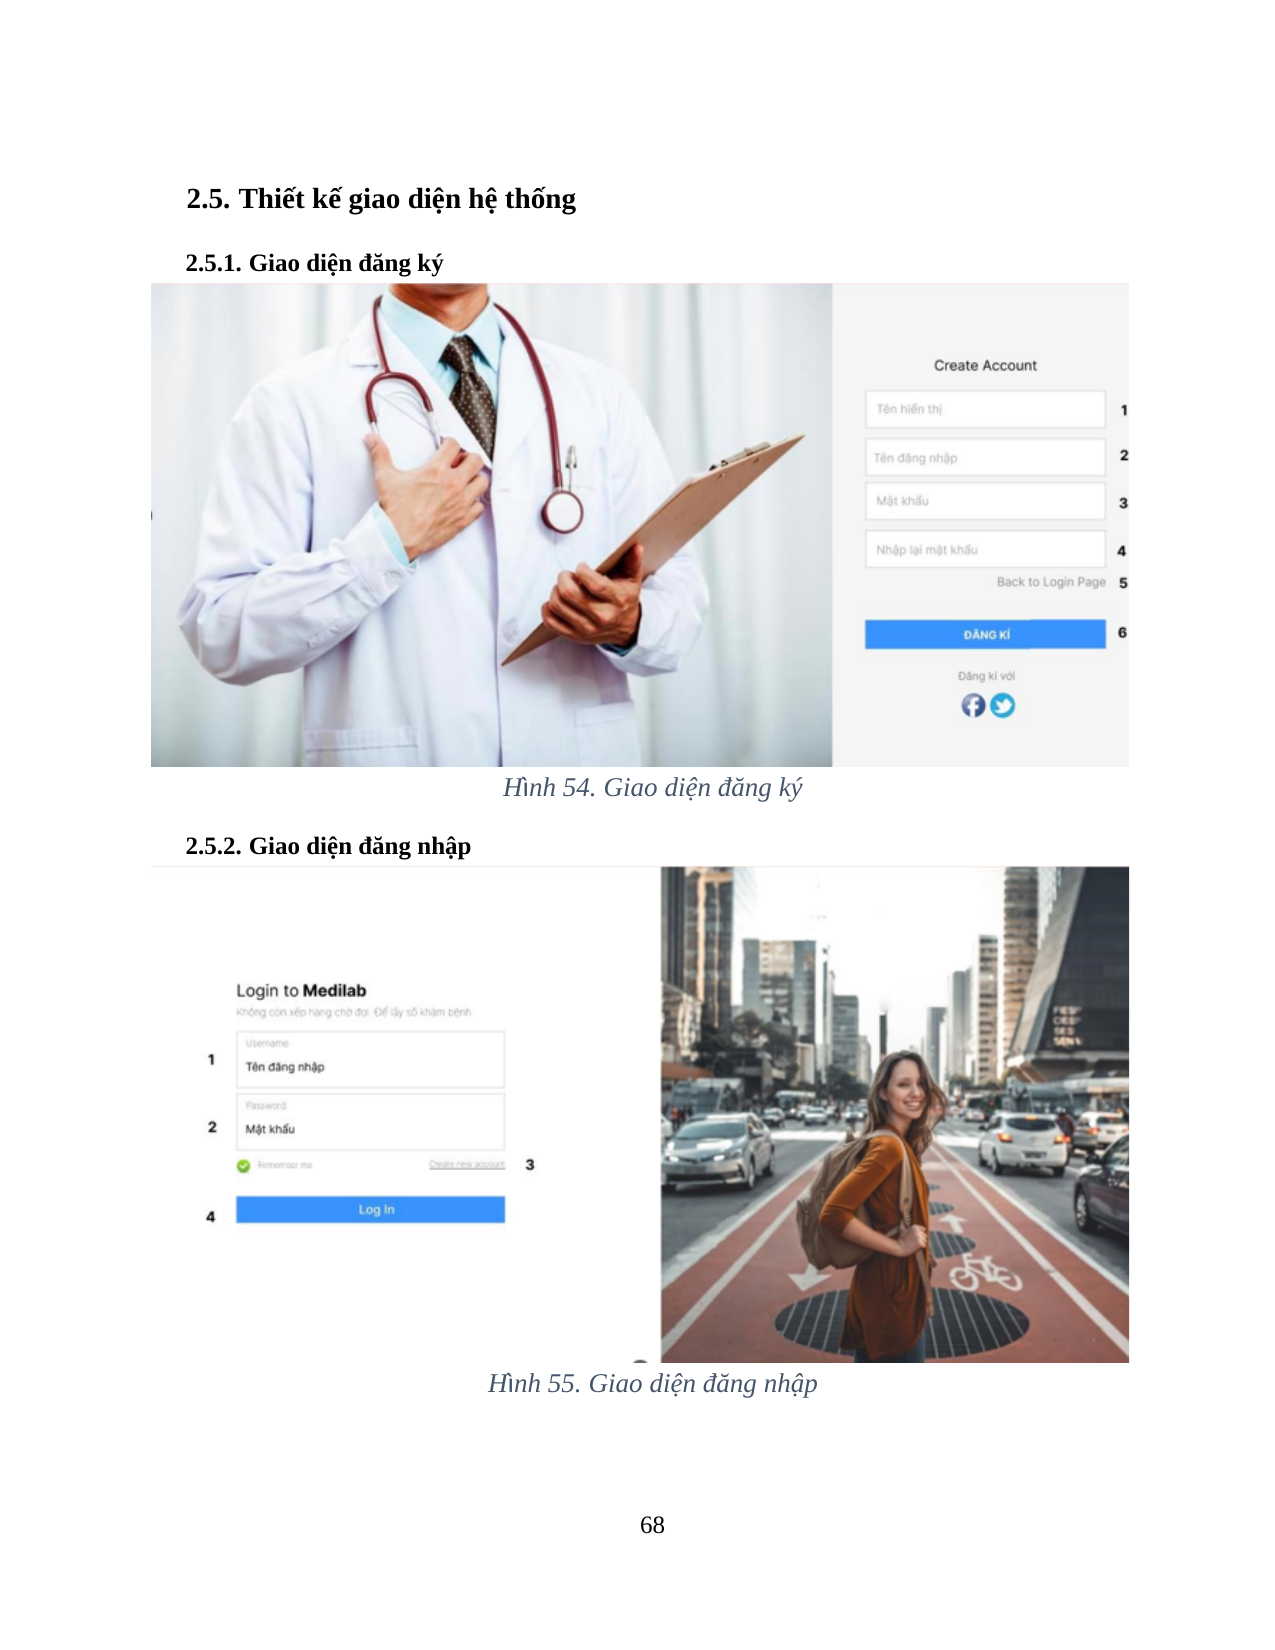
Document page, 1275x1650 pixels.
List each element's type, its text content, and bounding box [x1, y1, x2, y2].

subtitle 2.5. Thiết kế giao diện hệ thống [186, 181, 1163, 215]
subtitle 2.5.2. Giao diện đăng nhập [185, 831, 1163, 860]
picture [151, 866, 1130, 1363]
text Hình 54. Giao diện đăng ký [259, 769, 1046, 803]
text Hình 55. Giao diện đăng nhập [259, 1365, 1046, 1399]
subtitle 2.5.1. Giao diện đăng ký [185, 248, 1163, 277]
picture [151, 283, 1130, 767]
